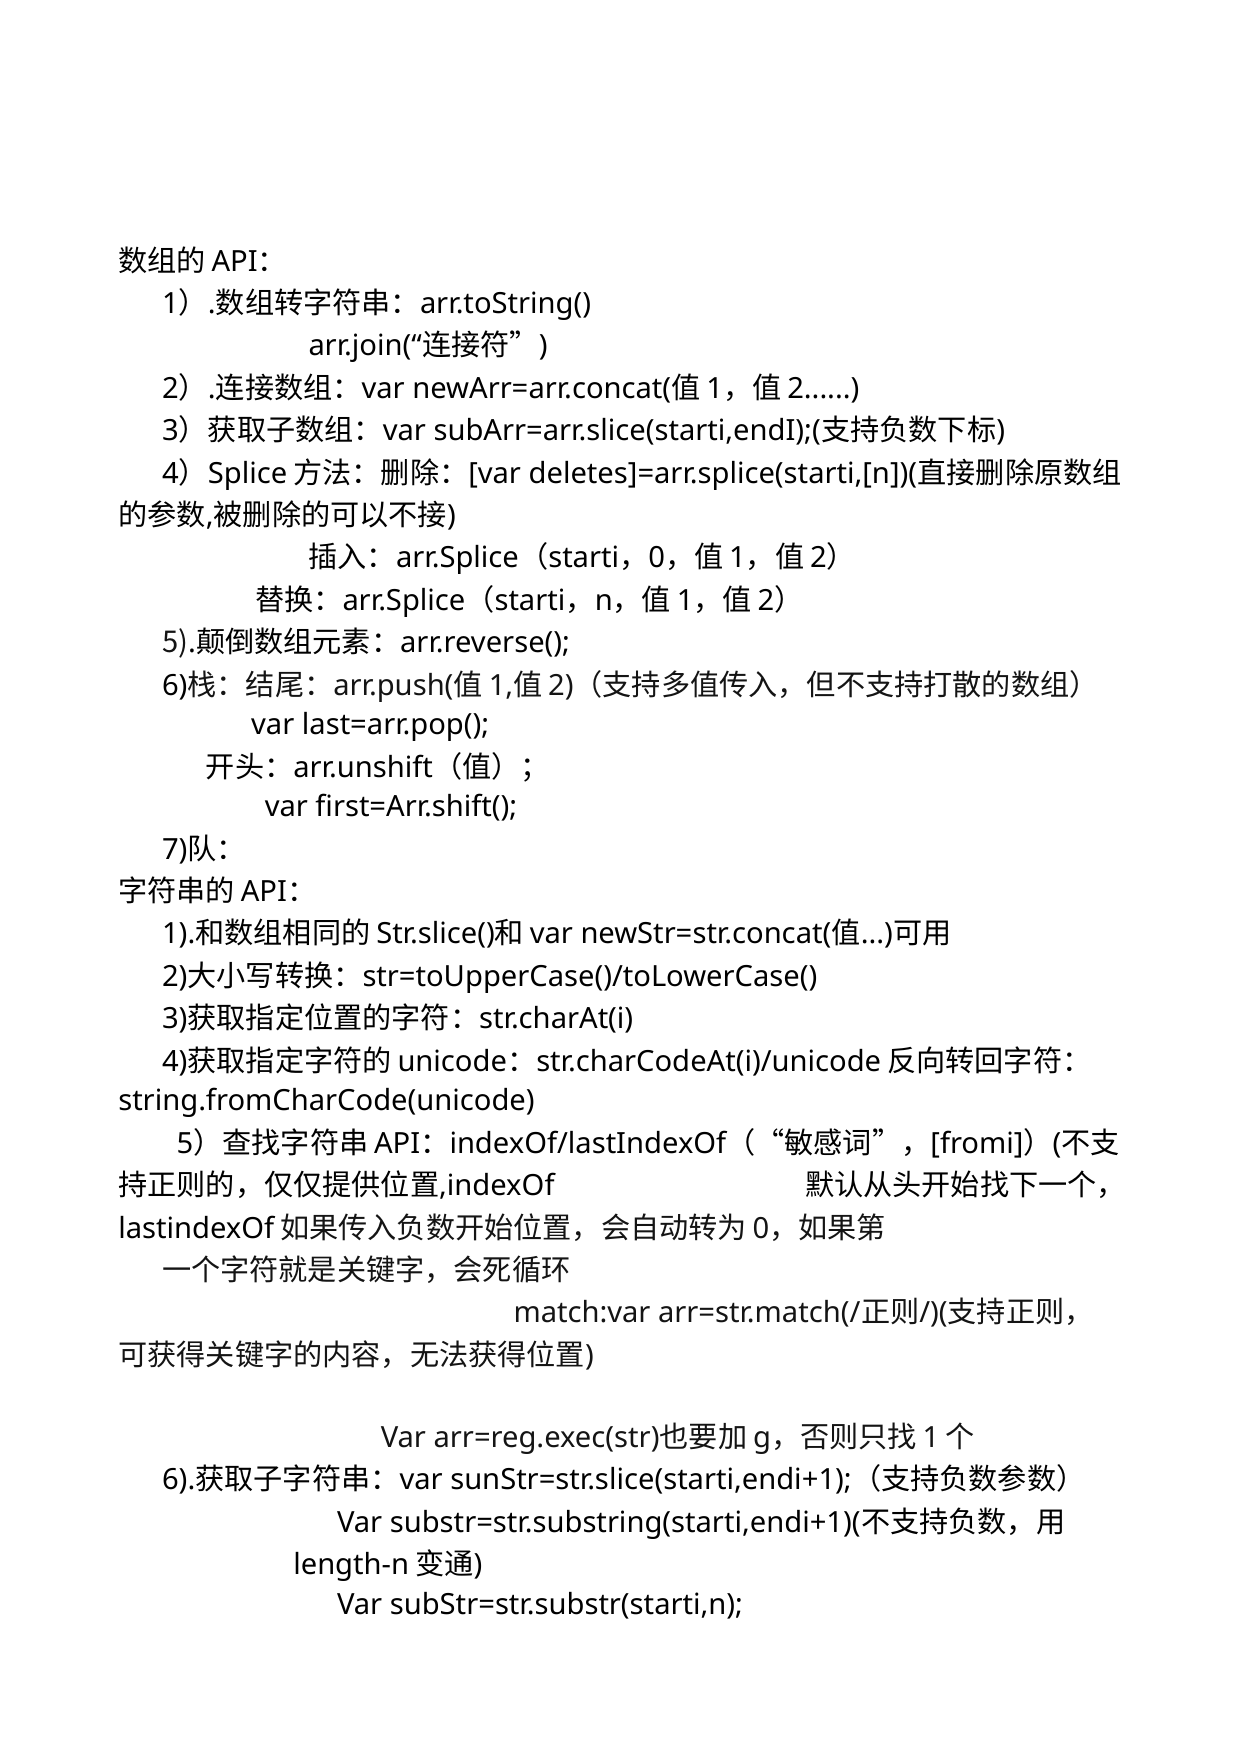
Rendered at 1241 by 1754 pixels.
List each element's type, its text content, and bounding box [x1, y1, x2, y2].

list .颠倒数组元素：arr.reverse(); [118, 619, 1122, 661]
text 开头：arr.unshift（值）； [162, 743, 1122, 786]
list 大小写转换：str=toUpperCase()/toLowerCase() [118, 952, 1122, 995]
list .获取子字符串：var sunStr=str.slice(starti,endi+1);（支持负数参数） [118, 1456, 1122, 1498]
text 数组的API： [118, 237, 1122, 279]
list 获取子数组：var subArr=arr.slice(starti,endI);(支持负数下标) [118, 407, 1122, 449]
list .和数组相同的Str.slice()和var newStr=str.concat(值...)可用 [118, 910, 1122, 952]
text Var substr=str.substring(starti,endi+1)(不支持负数，用length-n变通) [293, 1498, 1122, 1583]
list .连接数组：var newArr=arr.concat(值1，值2......) [118, 364, 1122, 407]
list 获取指定位置的字符：str.charAt(i) [118, 995, 1122, 1037]
list .数组转字符串：arr.toString() [118, 279, 1122, 322]
text 字符串的API： [118, 868, 1122, 910]
text 5）查找字符串API：indexOf/lastIndexOf（“敏感词”，[fromi]）(不支持正则的，仅仅提供位置,indexOf 默认从头开始找下一个，lastindexOf如果传入负数开始位置，会自动转为0，如果第 一个字符就是关键字，会死循环 [118, 1119, 1122, 1289]
text Var subStr=str.substr(starti,n); [293, 1583, 1122, 1623]
list 获取指定字符的unicode：str.charCodeAt(i)/unicode反向转回字符：string.fromCharCode(unicode) [118, 1037, 1122, 1119]
text 插入：arr.Splice（starti，0，值1，值2） [118, 534, 1122, 576]
text 替换：arr.Splice（starti，n，值1，值2） [118, 576, 1122, 619]
list Splice方法：删除：[var deletes]=arr.splice(starti,[n])(直接删除原数组的参数,被删除的可以不接) [118, 449, 1122, 534]
text var first=Arr.shift(); [206, 786, 1122, 825]
text arr.join(“连接符”) [118, 322, 1122, 364]
text var last=arr.pop(); [162, 703, 1122, 743]
text match:var arr=str.match(/正则/)(支持正则，可获得关键字的内容，无法获得位置) [118, 1289, 1122, 1374]
list 栈：结尾：arr.push(值1,值2)（支持多值传入，但不支持打散的数组） [118, 661, 1122, 703]
text 7)队： [118, 825, 1122, 868]
text Var arr=reg.exec(str)也要加g，否则只找1个 [337, 1413, 1122, 1456]
